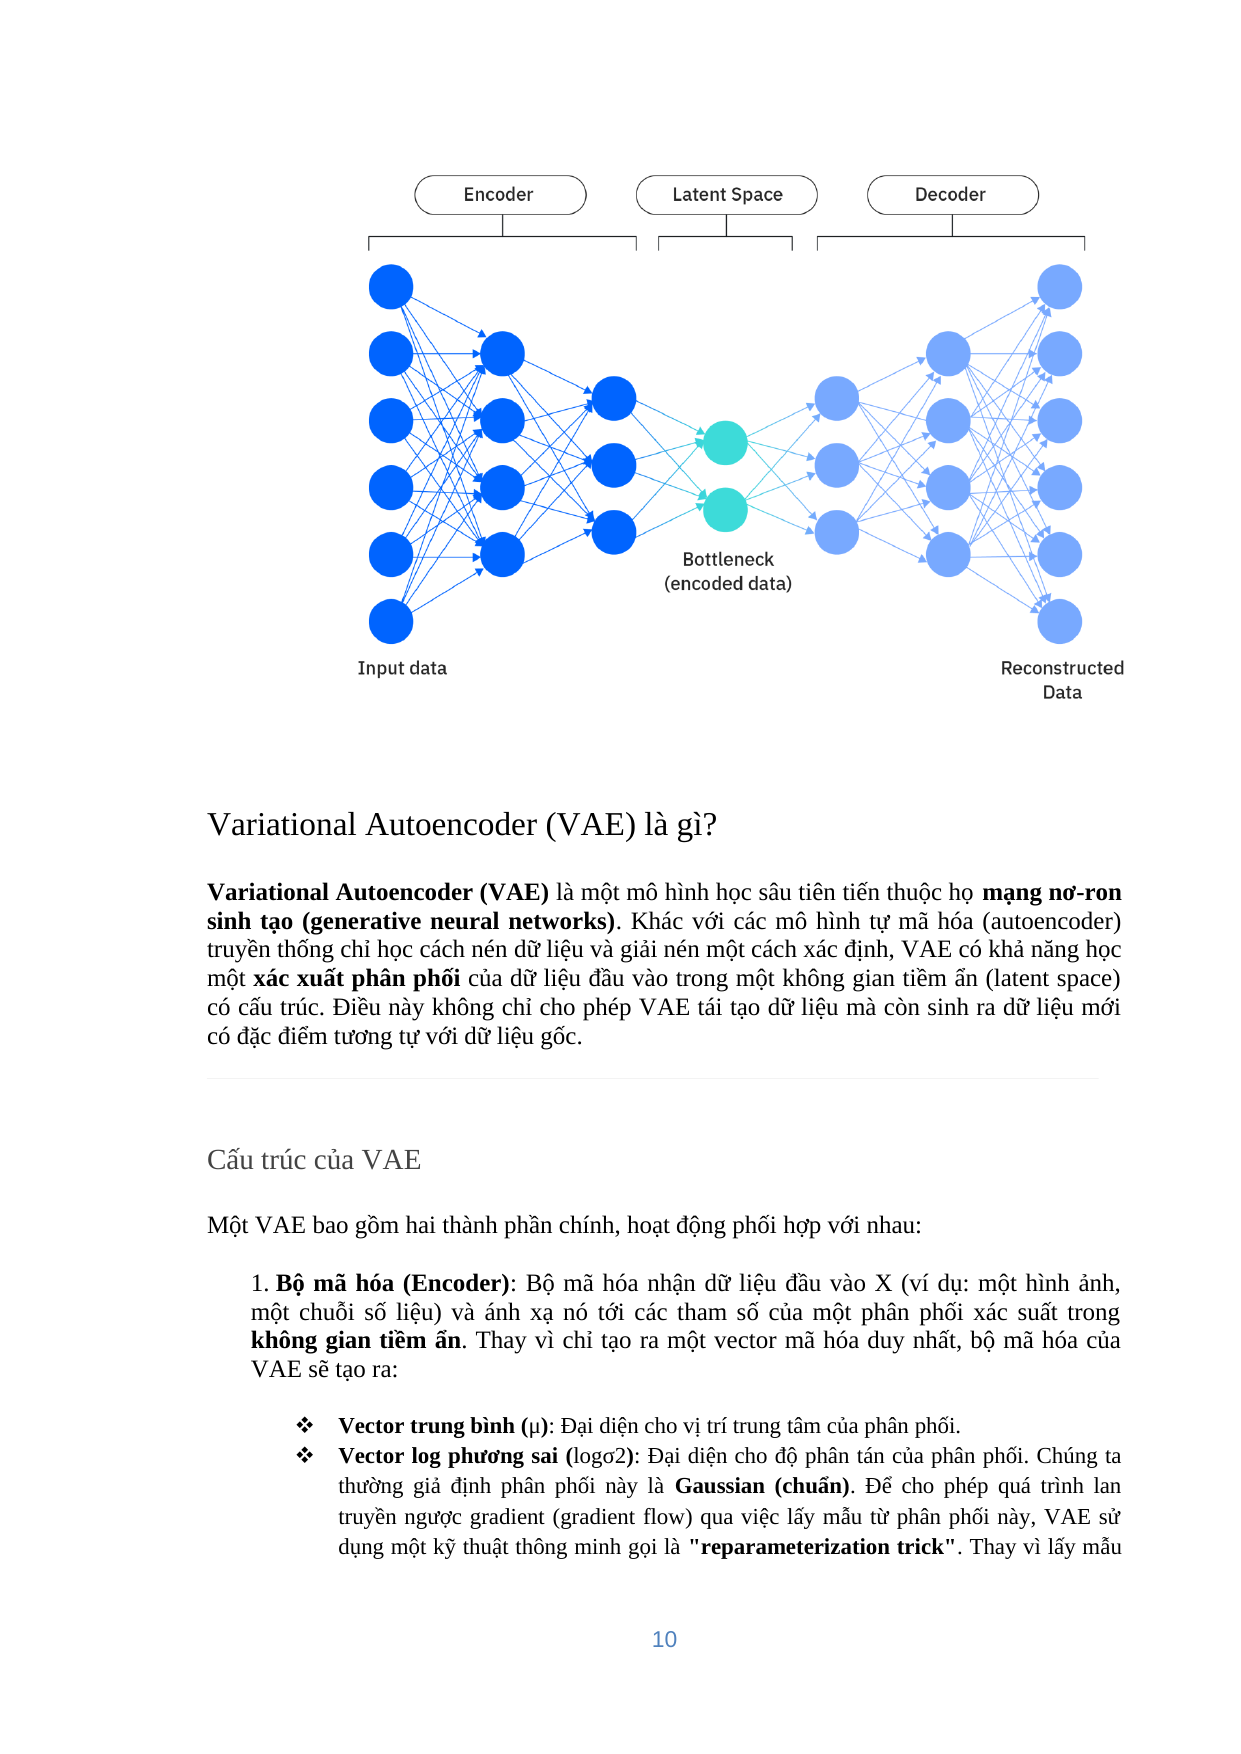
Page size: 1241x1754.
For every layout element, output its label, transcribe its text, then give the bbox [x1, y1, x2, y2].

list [294, 1442, 1122, 1559]
text Một VAE bao gồm hai thành phần chính, hoạt động phối hợp với nhau: [207, 1210, 1122, 1239]
list Bộ mã hóa (Encoder): Bộ mã hóa nhận dữ liệu đầu vào X (ví dụ: một hình ảnh, một chuỗi số liệu) và ánh xạ nó tới các tham số của một phân phối xác suất trong không gian tiềm ẩn. Thay vì chỉ tạo ra một vector mã hóa duy nhất, bộ mã hóa của VAE sẽ tạo ra: [251, 1268, 1122, 1383]
list Vector trung bình (μ): Đại diện cho vị trí trung tâm của phân phối. [294, 1412, 1122, 1438]
text Variational Autoencoder (VAE) là một mô hình học sâu tiên tiến thuộc họ mạng nơ-ron sinh tạo (generative neural networks). Khác với các mô hình tự mã hóa (autoencoder) truyền thống chỉ học cách nén dữ liệu và giải nén một cách xác định, VAE có khả năng học một xác xuất phân phối của dữ liệu đầu vào trong một không gian tiềm ẩn (latent space) có cấu trúc. Điều này không chỉ cho phép VAE tái tạo dữ liệu mà còn sinh ra dữ liệu mới có đặc điểm tương tự với dữ liệu gốc. [207, 877, 1122, 1049]
subtitle Variational Autoencoder (VAE) là gì? [207, 804, 1122, 842]
subtitle Cấu trúc của VAE [207, 1142, 1122, 1176]
picture [206, 147, 1241, 733]
